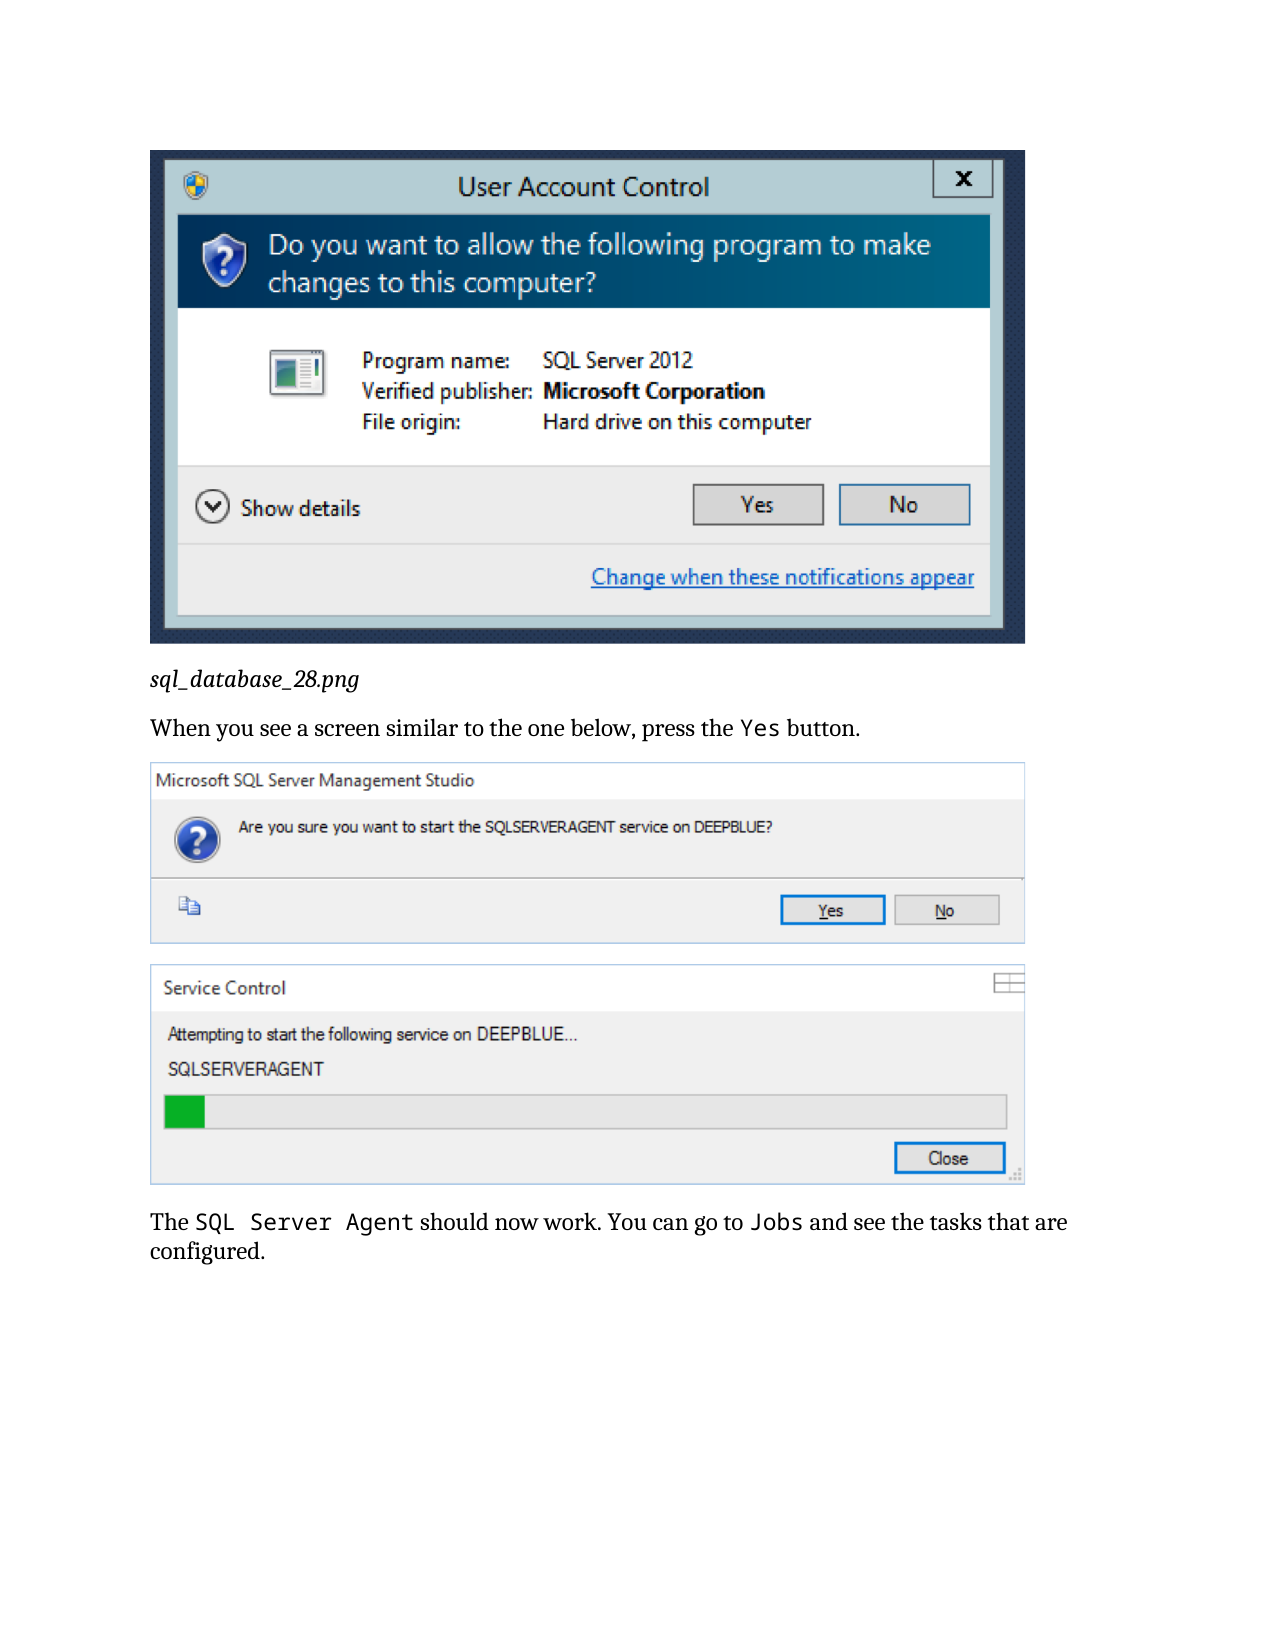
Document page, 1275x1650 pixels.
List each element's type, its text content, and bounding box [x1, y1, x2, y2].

text sql_database_28.png [150, 665, 1125, 693]
text When you see a screen similar to the one below, press the Yes button. [150, 712, 1125, 743]
picture [150, 964, 1025, 1185]
picture [150, 150, 1025, 644]
picture [150, 762, 1025, 944]
text The SQL Server Agent should now work. You can go to Jobs and see the tasks that are configured. [150, 1205, 1125, 1265]
